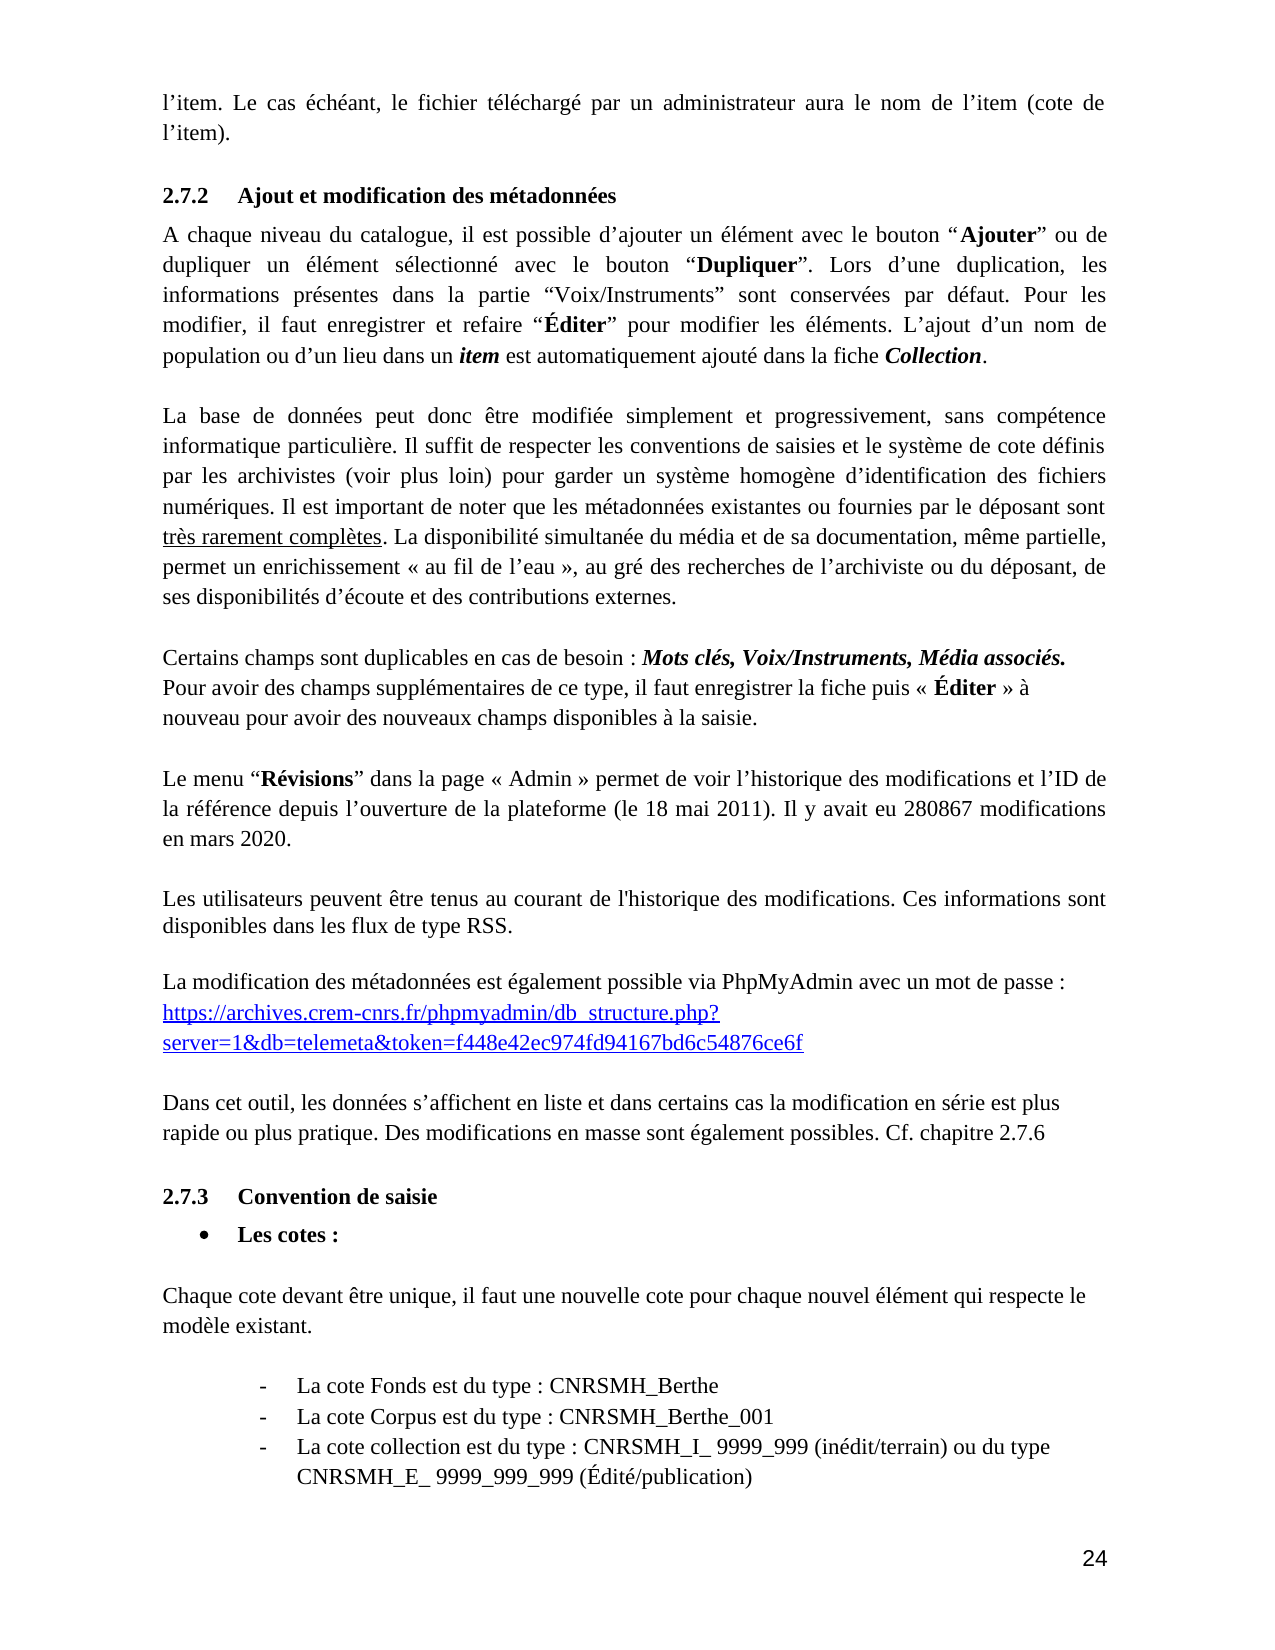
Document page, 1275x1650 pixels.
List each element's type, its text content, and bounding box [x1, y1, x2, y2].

list La cote Corpus est du type : CNRSMH_Berthe_001 [259, 1403, 1107, 1429]
text Les utilisateurs peuvent être tenus au courant de l'historique des modifications. Ces informations sont disponibles dans les flux de type RSS. [162, 886, 1107, 938]
text A chaque niveau du catalogue, il est possible d’ajouter un élément avec le bouton “Ajouter” ou de dupliquer un élément sélectionné avec le bouton “Dupliquer”. Lors d’une duplication, les informations présentes dans la partie “Voix/Instruments” sont conservées par défaut. Pour les modifier, il faut enregistrer et refaire “Éditer” pour modifier les éléments. L’ajout d’un nom de population ou d’un lieu dans un item est automatiquement ajouté dans la fiche Collection. [162, 221, 1107, 368]
subtitle Ajout et modification des métadonnées [162, 182, 1107, 209]
text https://archives.crem-cnrs.fr/phpmyadmin/db_structure.php?server=1&db=telemeta&token=f448e42ec974fd94167bd6c54876ce6f [162, 999, 1107, 1055]
text Le menu “Révisions” dans la page « Admin » permet de voir l’historique des modifications et l’ID de la référence depuis l’ouverture de la plateforme (le 18 mai 2011). Il y avait eu 280867 modifications en mars 2020. [162, 765, 1107, 851]
text La modification des métadonnées est également possible via PhpMyAdmin avec un mot de passe : [162, 968, 1107, 995]
text Certains champs sont duplicables en cas de besoin : Mots clés, Voix/Instruments, Média associés. Pour avoir des champs supplémentaires de ce type, il faut enregistrer la fiche puis « Éditer » à nouveau pour avoir des nouveaux champs disponibles à la saisie. [162, 644, 1107, 731]
list La cote collection est du type : CNRSMH_I_ 9999_999 (inédit/terrain) ou du type CNRSMH_E_ 9999_999_999 (Édité/publication) [259, 1433, 1107, 1489]
list Les cotes : [200, 1222, 1107, 1248]
subtitle Convention de saisie [162, 1183, 1107, 1209]
text Chaque cote devant être unique, il faut une nouvelle cote pour chaque nouvel élément qui respecte le modèle existant. [162, 1282, 1107, 1338]
list La cote Fonds est du type : CNRSMH_Berthe [259, 1373, 1107, 1399]
text Dans cet outil, les données s’affichent en liste et dans certains cas la modification en série est plus rapide ou plus pratique. Des modifications en masse sont également possibles. Cf. chapitre 2.7.6 [162, 1089, 1107, 1146]
text La base de données peut donc être modifiée simplement et progressivement, sans compétence informatique particulière. Il suffit de respecter les conventions de saisies et le système de cote définis par les archivistes (voir plus loin) pour garder un système homogène d’identification des fichiers numériques. Il est important de noter que les métadonnées existantes ou fournies par le déposant sont très rarement complètes. La disponibilité simultanée du média et de sa documentation, même partielle, permet un enrichissement « au fil de l’eau », au gré des recherches de l’archiviste ou du déposant, de ses disponibilités d’écoute et des contributions externes. [162, 402, 1107, 610]
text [162, 89, 1107, 145]
